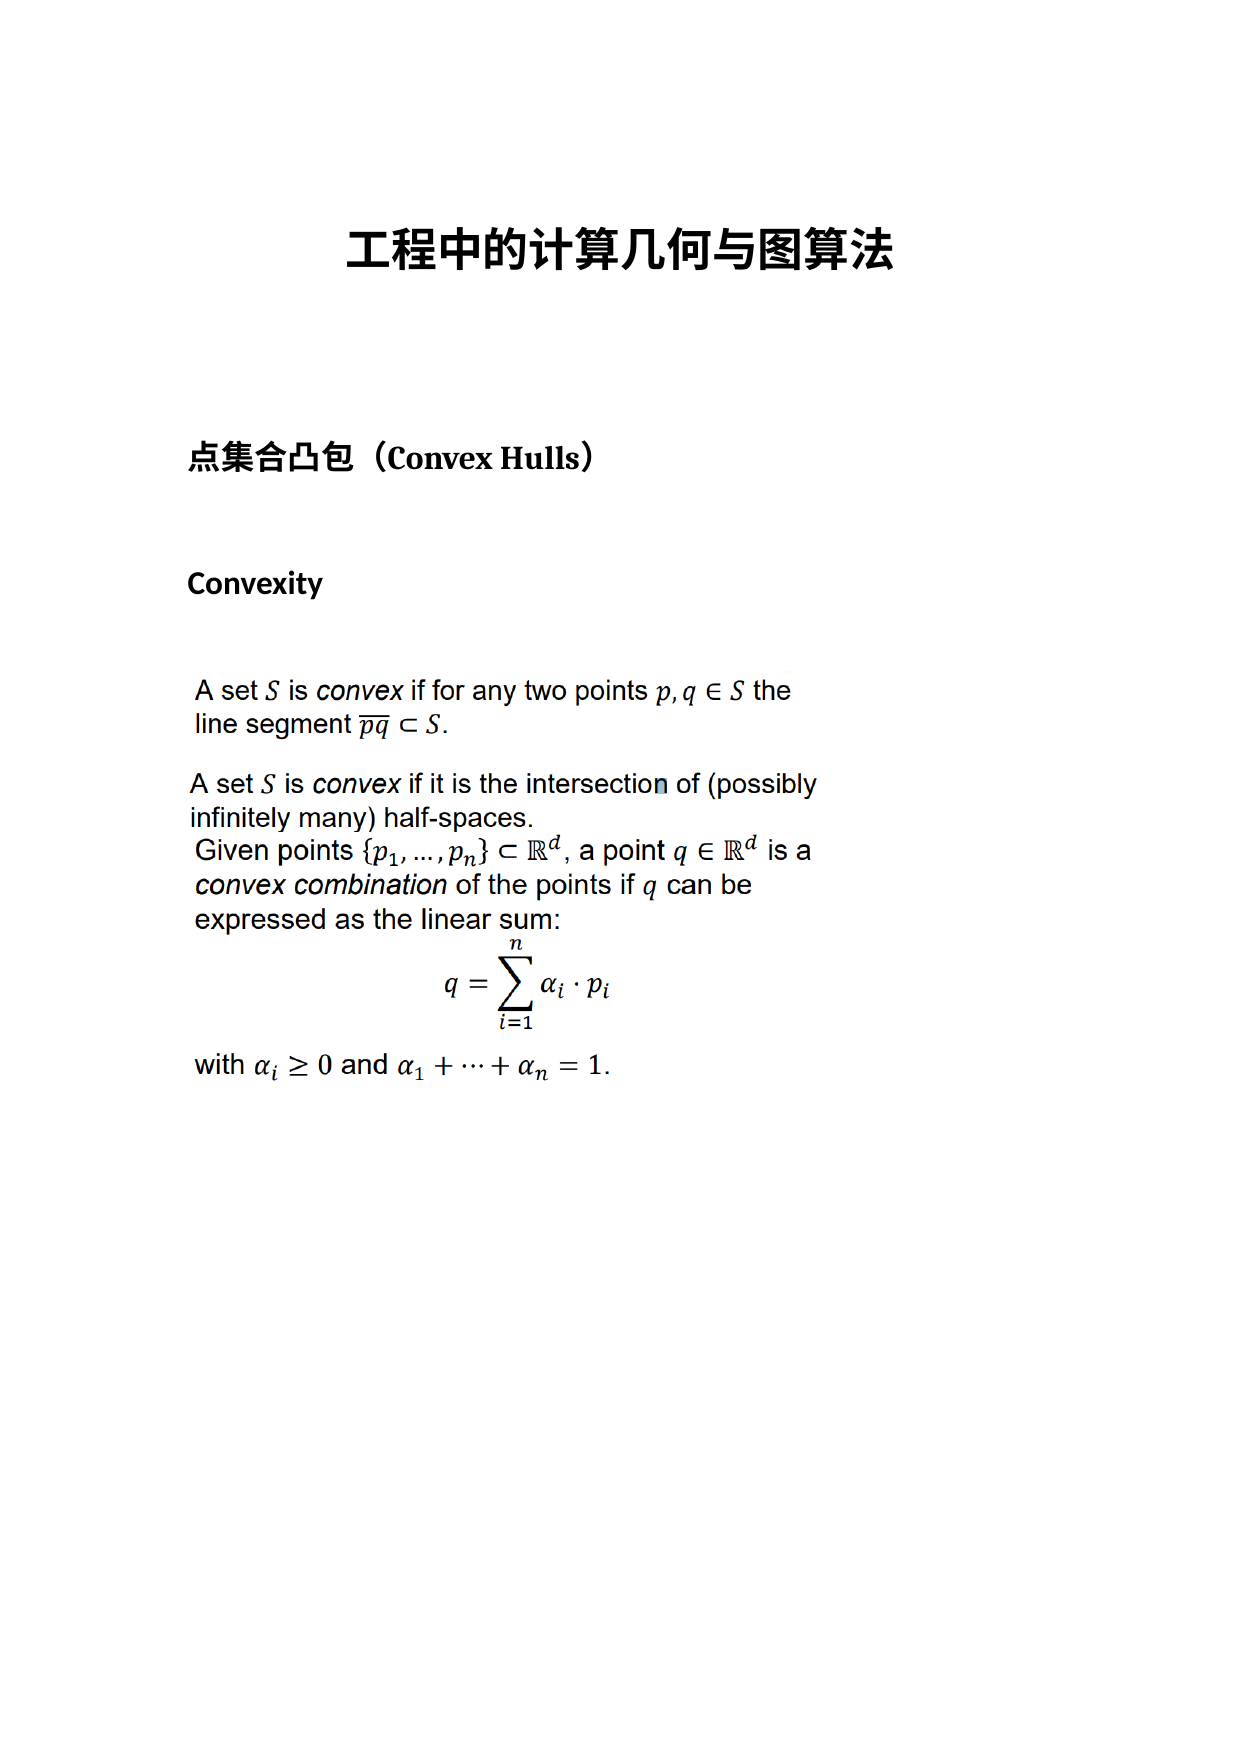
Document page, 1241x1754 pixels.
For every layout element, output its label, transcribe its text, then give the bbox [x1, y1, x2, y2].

subtitle 点集合凸包（Convex Hulls） [187, 423, 1053, 488]
subtitle Convexity [187, 550, 1053, 615]
picture [187, 671, 794, 753]
picture [187, 769, 827, 832]
subtitle 工程中的计算几何与图算法 [187, 197, 1053, 295]
picture [187, 834, 813, 1089]
